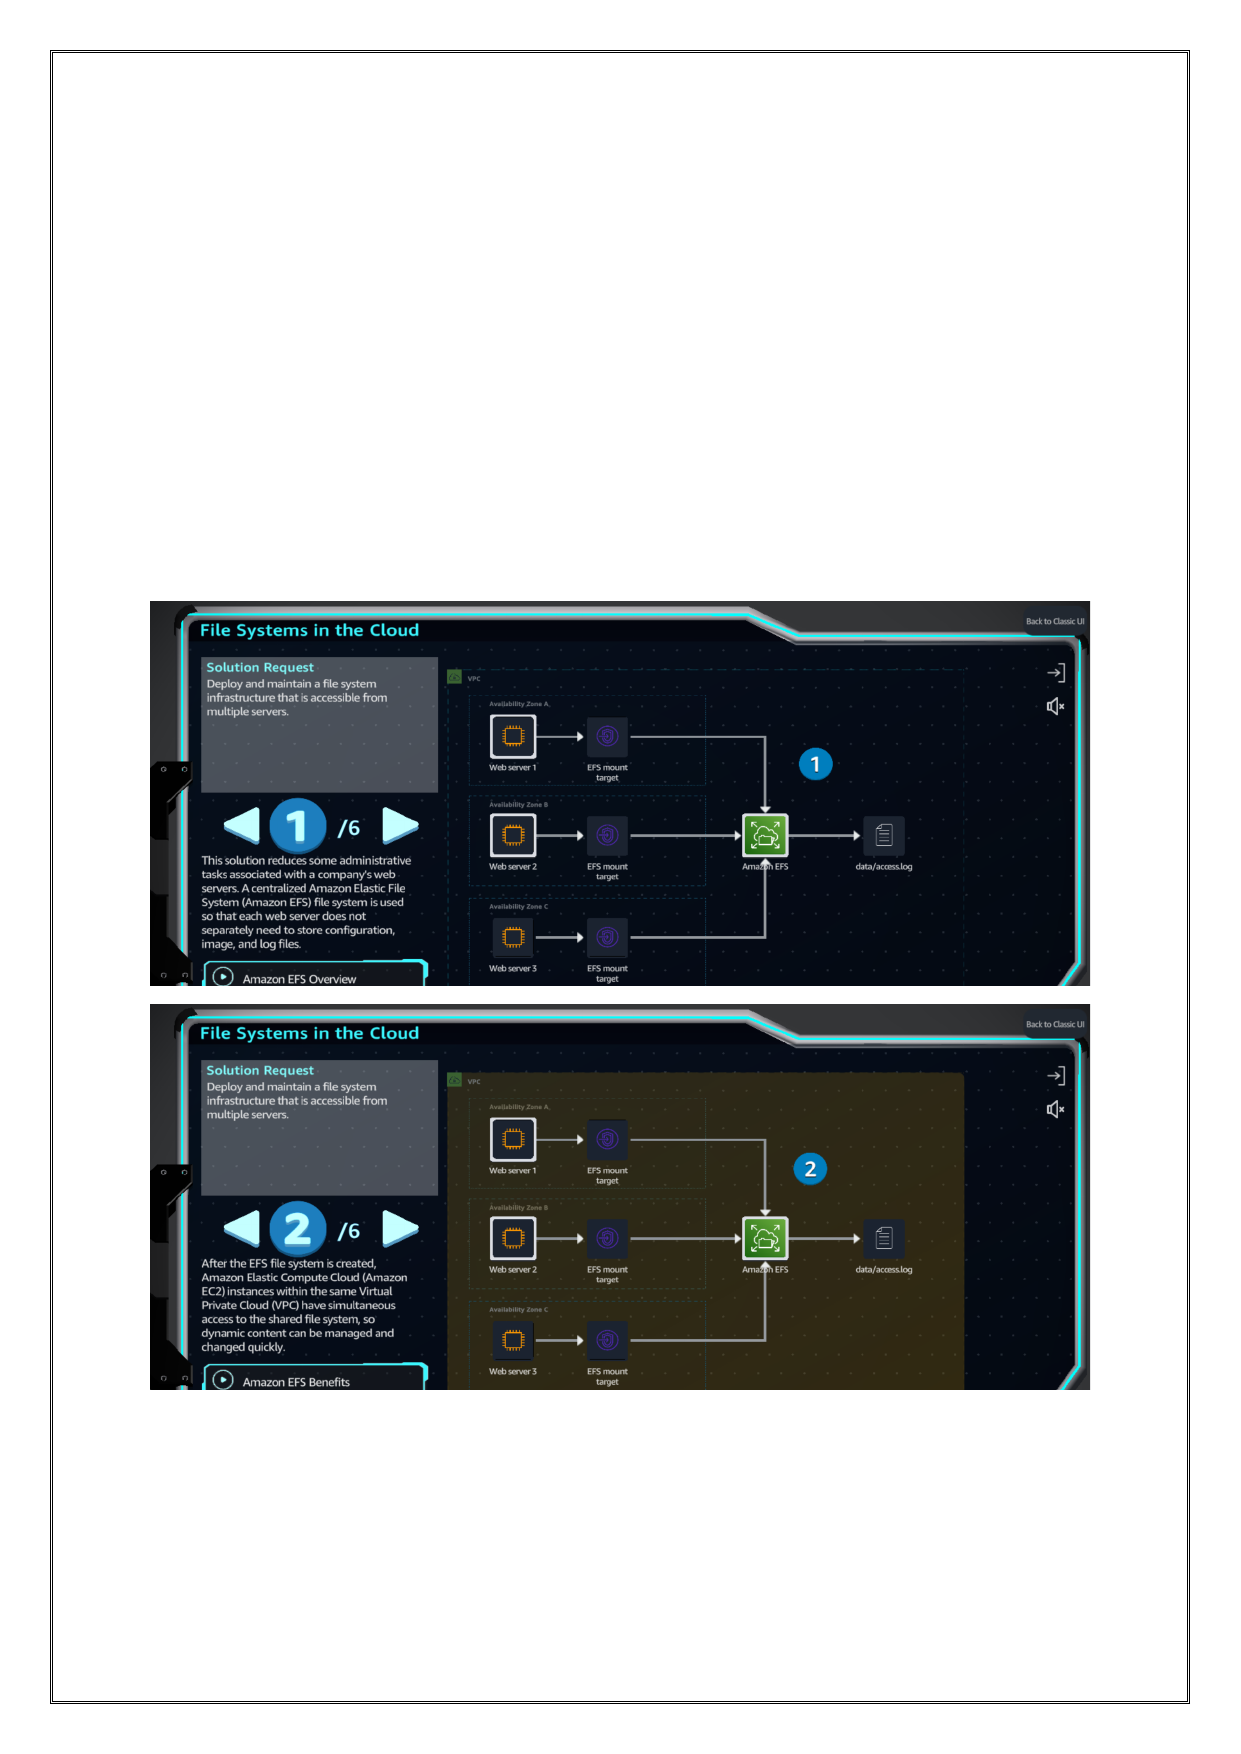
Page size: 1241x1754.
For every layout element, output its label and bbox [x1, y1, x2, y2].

picture [150, 1004, 1091, 1390]
picture [150, 601, 1091, 986]
